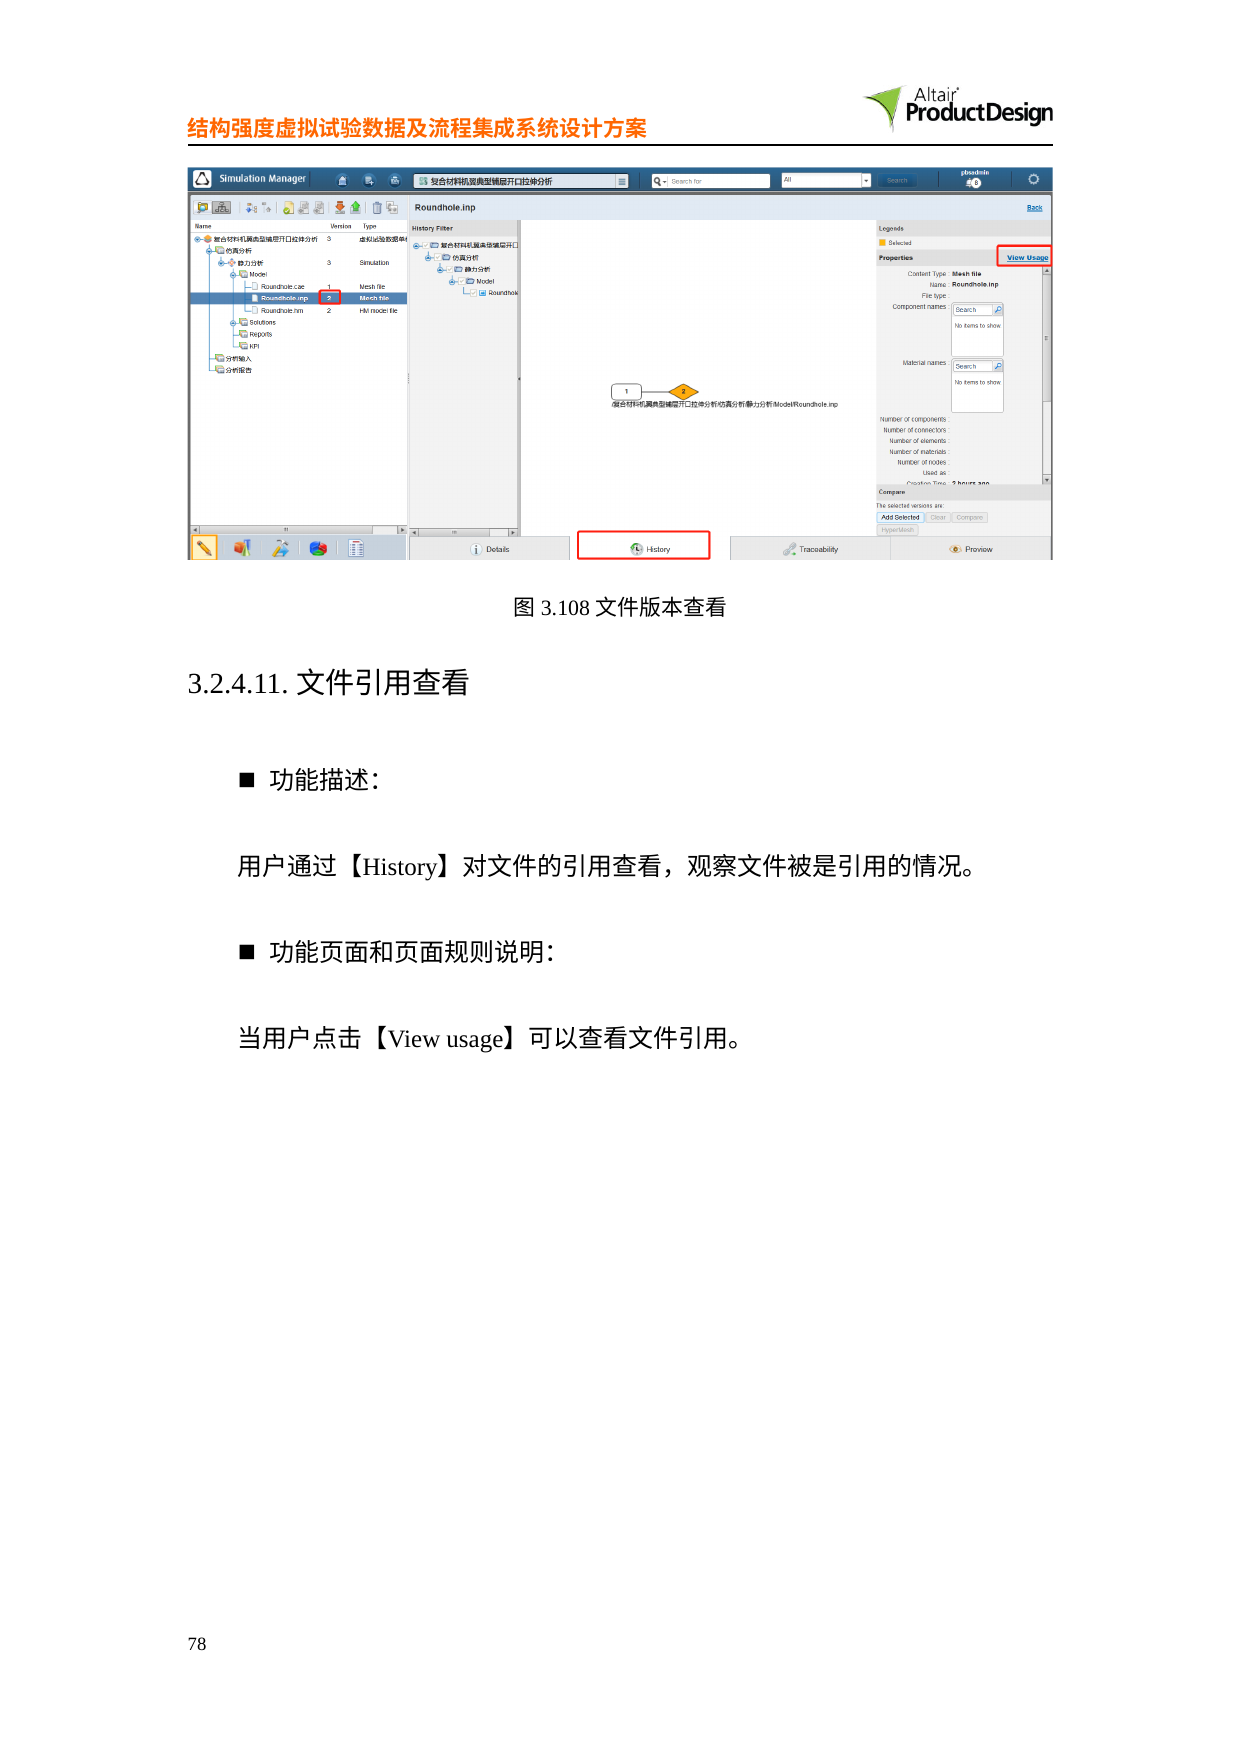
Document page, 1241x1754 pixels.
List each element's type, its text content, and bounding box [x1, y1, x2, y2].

text 功能描述： [187, 745, 1053, 813]
text 功能页面和页面规则说明： [187, 917, 1053, 985]
subtitle 文件引用查看 [187, 647, 1053, 715]
text 当用户点击【View usage】可以查看文件引用。 [187, 1003, 1053, 1071]
text 用户通过【History】对文件的引用查看，观察文件被是引用的情况。 [187, 831, 1053, 899]
picture [862, 76, 1053, 137]
picture [187, 167, 1053, 560]
